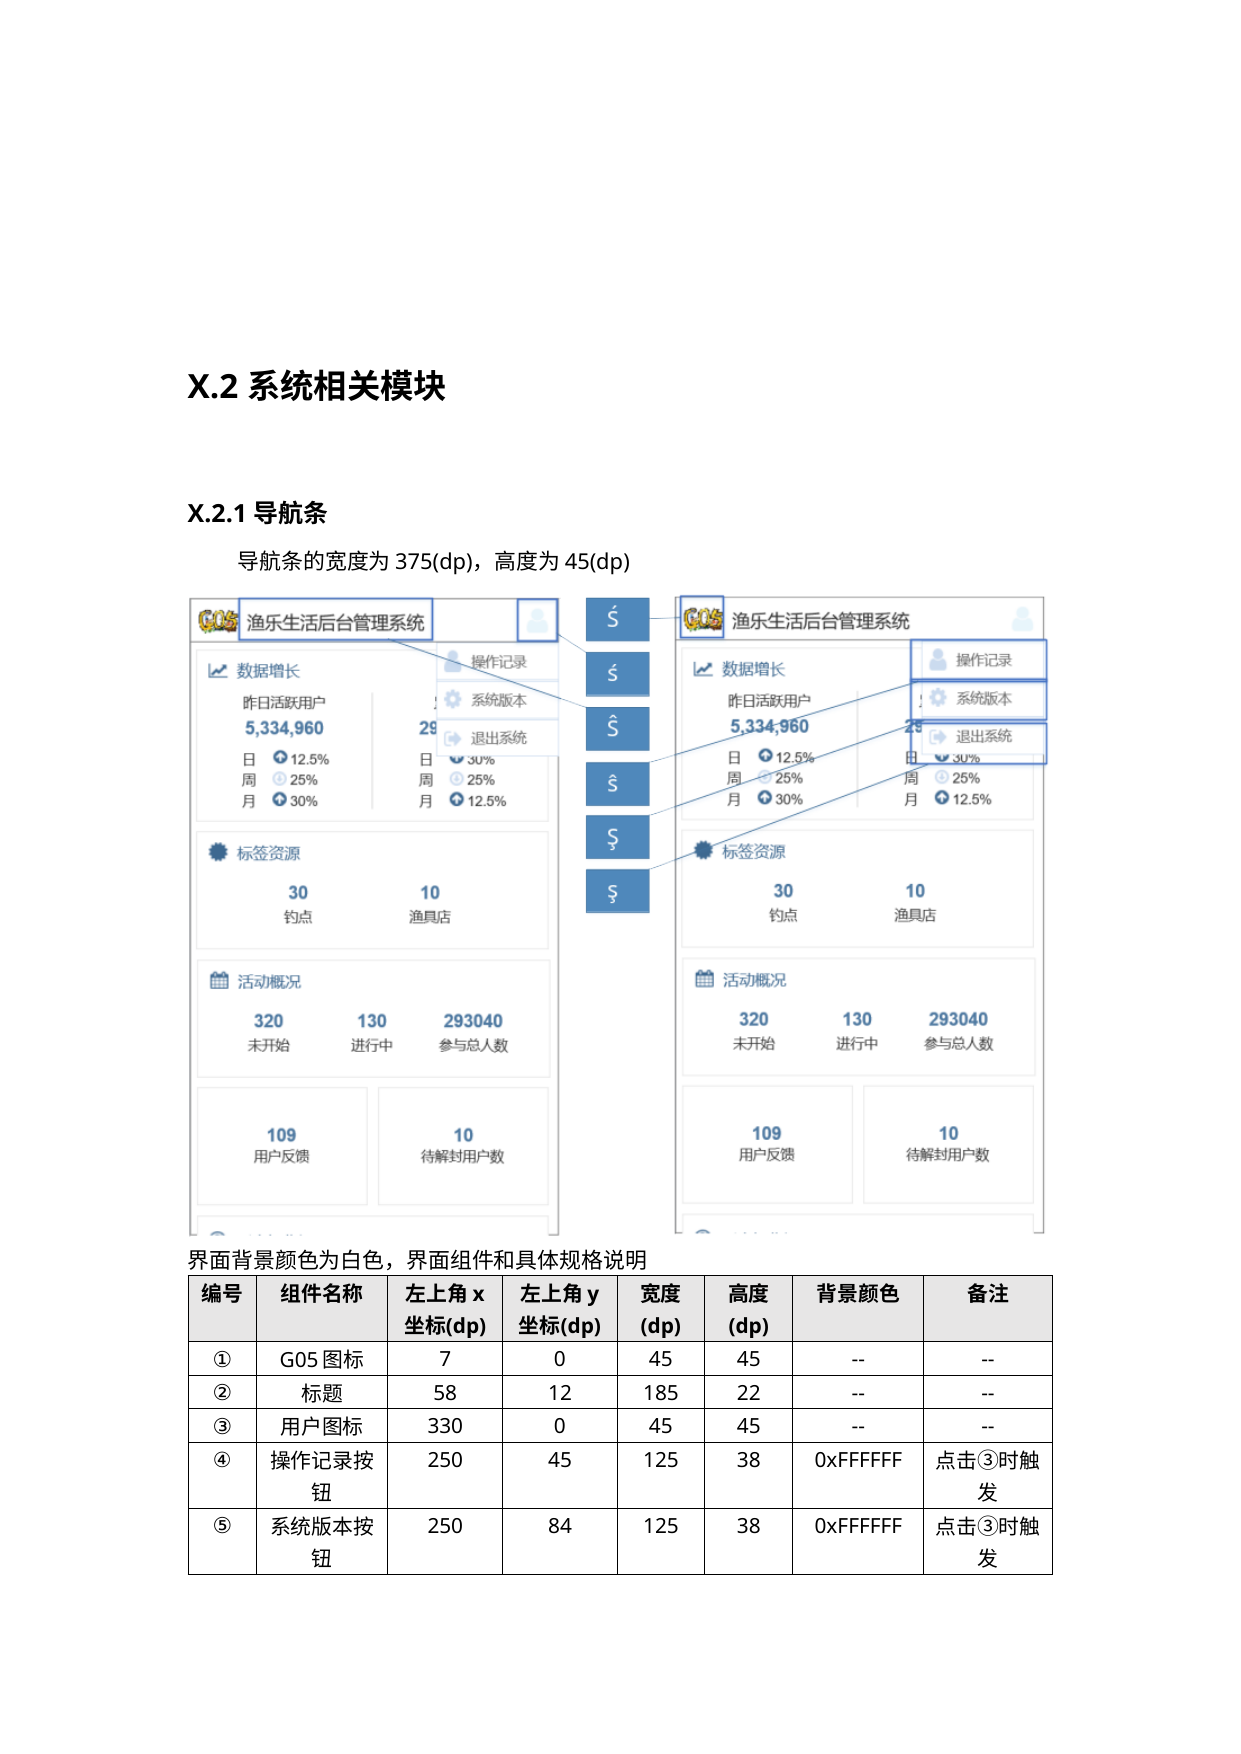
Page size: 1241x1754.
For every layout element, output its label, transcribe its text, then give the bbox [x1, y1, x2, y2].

table_cell ④ [189, 1443, 256, 1508]
table_cell 0xFFFFFF [793, 1509, 923, 1574]
table_cell ② [189, 1376, 256, 1408]
table_cell 84 [503, 1509, 617, 1574]
table_cell 330 [388, 1409, 502, 1442]
subtitle X.2 系统相关模块 [187, 352, 1053, 417]
table_cell 0xFFFFFF [793, 1443, 923, 1508]
table_cell ⑤ [189, 1509, 256, 1574]
table_cell 点击③时触发 [924, 1443, 1052, 1508]
table_cell -- [793, 1342, 923, 1375]
table_cell 125 [618, 1443, 704, 1508]
table_cell 250 [388, 1443, 502, 1508]
table_cell 点击③时触发 [924, 1509, 1052, 1574]
subtitle X.2.1 导航条 导航条的宽度为375(dp)，高度为45(dp) [187, 479, 1053, 576]
table_cell 7 [388, 1342, 502, 1375]
table_cell 0 [503, 1409, 617, 1442]
table_cell -- [924, 1342, 1052, 1375]
table_cell 用户图标 [257, 1409, 387, 1442]
table_cell 标题 [257, 1376, 387, 1408]
table_cell 45 [618, 1409, 704, 1442]
table_cell ① [189, 1342, 256, 1375]
table_cell 58 [388, 1376, 502, 1408]
table_cell G05图标 [257, 1342, 387, 1375]
table_cell 45 [705, 1409, 792, 1442]
table_cell ③ [189, 1409, 256, 1442]
table_cell -- [924, 1409, 1052, 1442]
table_header 高度(dp) [705, 1276, 792, 1341]
table_cell -- [924, 1376, 1052, 1408]
table_header 左上角x坐标(dp) [388, 1276, 502, 1341]
table_cell 22 [705, 1376, 792, 1408]
table_cell 38 [705, 1443, 792, 1508]
table_cell 45 [705, 1342, 792, 1375]
table_header 组件名称 [257, 1276, 387, 1341]
table_header 编号 [189, 1276, 256, 1341]
table_cell -- [793, 1409, 923, 1442]
table_header 背景颜色 [793, 1276, 923, 1341]
table_cell 38 [705, 1509, 792, 1574]
table_cell 系统版本按钮 [257, 1509, 387, 1574]
table_cell 45 [503, 1443, 617, 1508]
table_header 宽度(dp) [618, 1276, 704, 1341]
text 界面背景颜色为白色，界面组件和具体规格说明 [187, 1243, 1053, 1275]
table_cell 12 [503, 1376, 617, 1408]
table_cell 操作记录按钮 [257, 1443, 387, 1508]
table_cell -- [793, 1376, 923, 1408]
table_header 备注 [924, 1276, 1052, 1341]
table_cell 45 [618, 1342, 704, 1375]
table_cell 0 [503, 1342, 617, 1375]
table_cell 125 [618, 1509, 704, 1574]
table_cell 185 [618, 1376, 704, 1408]
table_header 左上角y坐标(dp) [503, 1276, 617, 1341]
table_cell 250 [388, 1509, 502, 1574]
